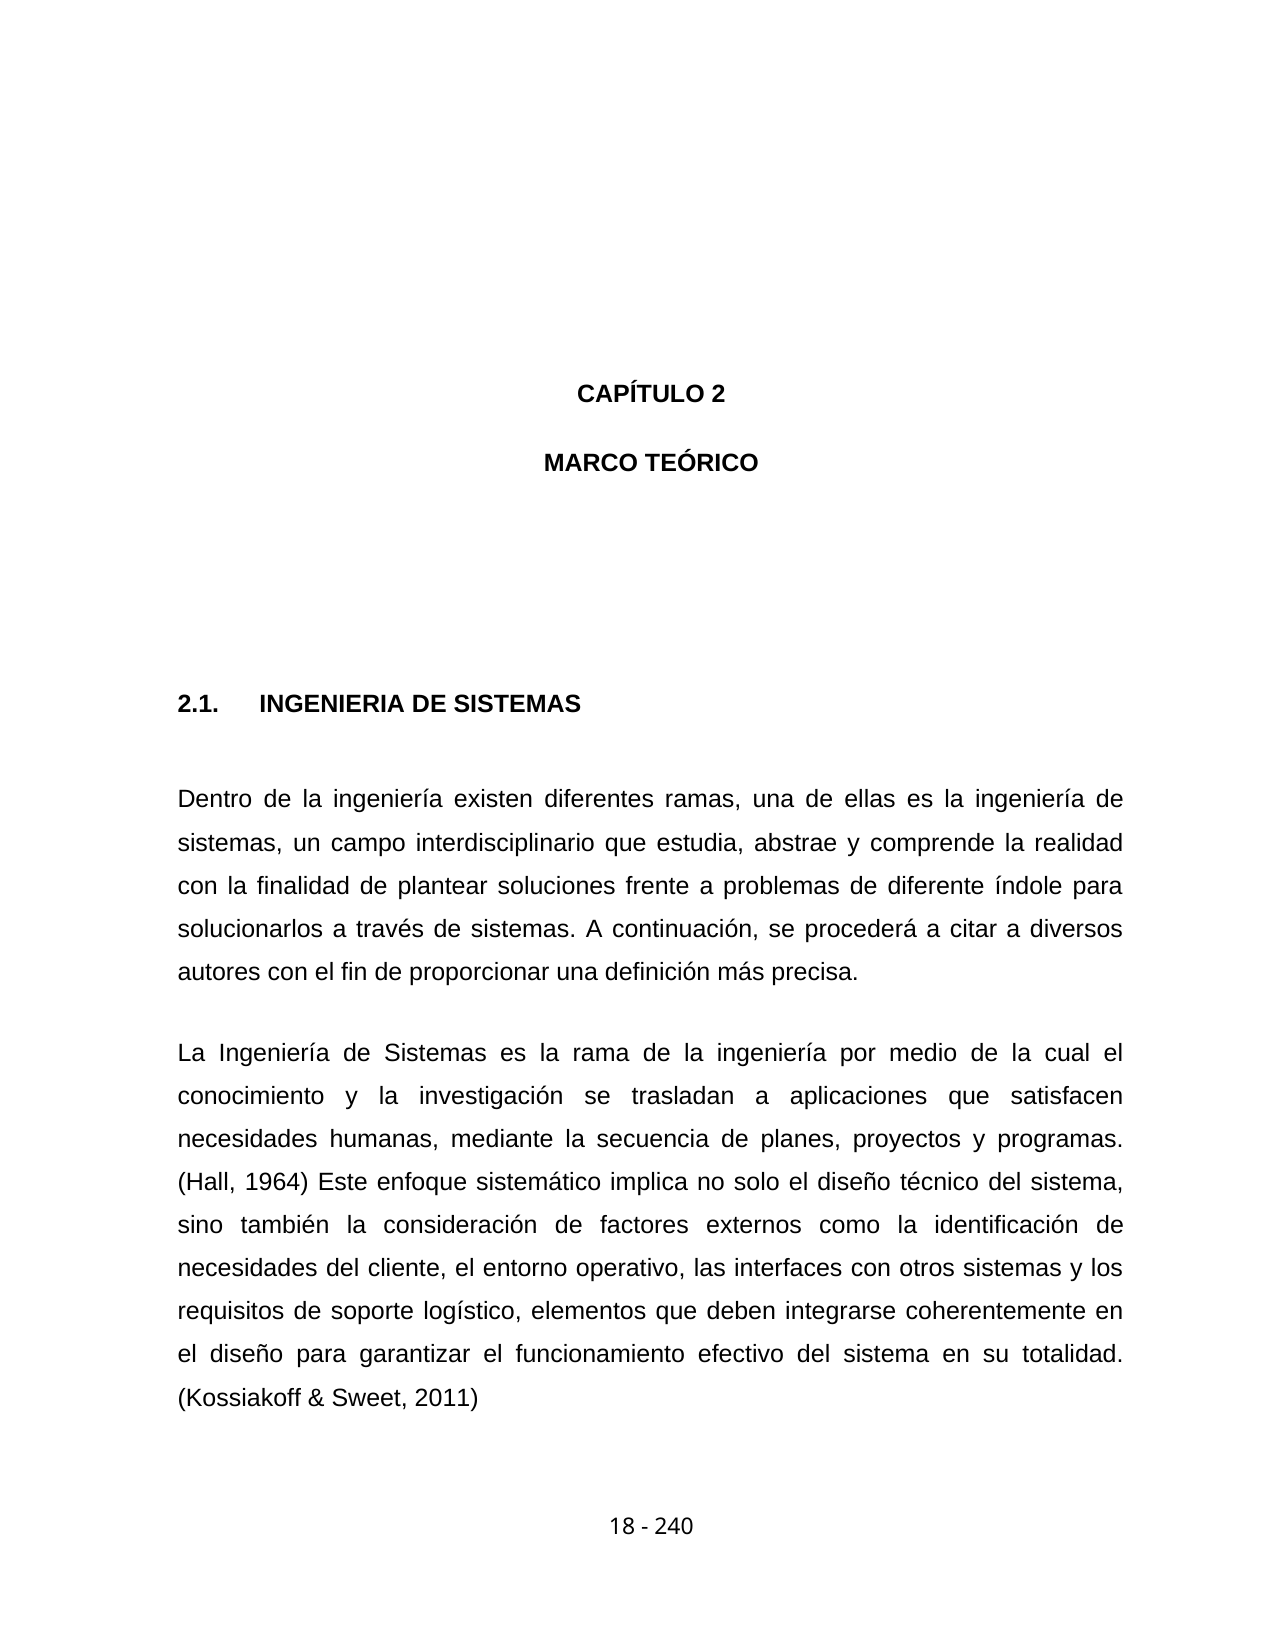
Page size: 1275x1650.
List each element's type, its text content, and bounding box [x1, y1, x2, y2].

text MARCO TEÓRICO [177, 447, 1125, 476]
text La Ingeniería de Sistemas es la rama de la ingeniería por medio de la cual el conocimiento y la investigación se trasladan a aplicaciones que satisfacen necesidades humanas, mediante la secuencia de planes, proyectos y programas. (Hall, 1964) Este enfoque sistemático implica no solo el diseño técnico del sistema, sino también la consideración de factores externos como la identificación de necesidades del cliente, el entorno operativo, las interfaces con otros sistemas y los requisitos de soporte logístico, elementos que deben integrarse coherentemente en el diseño para garantizar el funcionamiento efectivo del sistema en su totalidad. (Kossiakoff & Sweet, 2011) [177, 1037, 1125, 1411]
text Dentro de la ingeniería existen diferentes ramas, una de ellas es la ingeniería de sistemas, un campo interdisciplinario que estudia, abstrae y comprende la realidad con la finalidad de plantear soluciones frente a problemas de diferente índole para solucionarlos a través de sistemas. A continuación, se procederá a citar a diversos autores con el fin de proporcionar una definición más precisa. [177, 784, 1125, 986]
subtitle INGENIERIA DE SISTEMAS [177, 689, 1125, 718]
text CAPÍTULO 2 [177, 379, 1125, 408]
